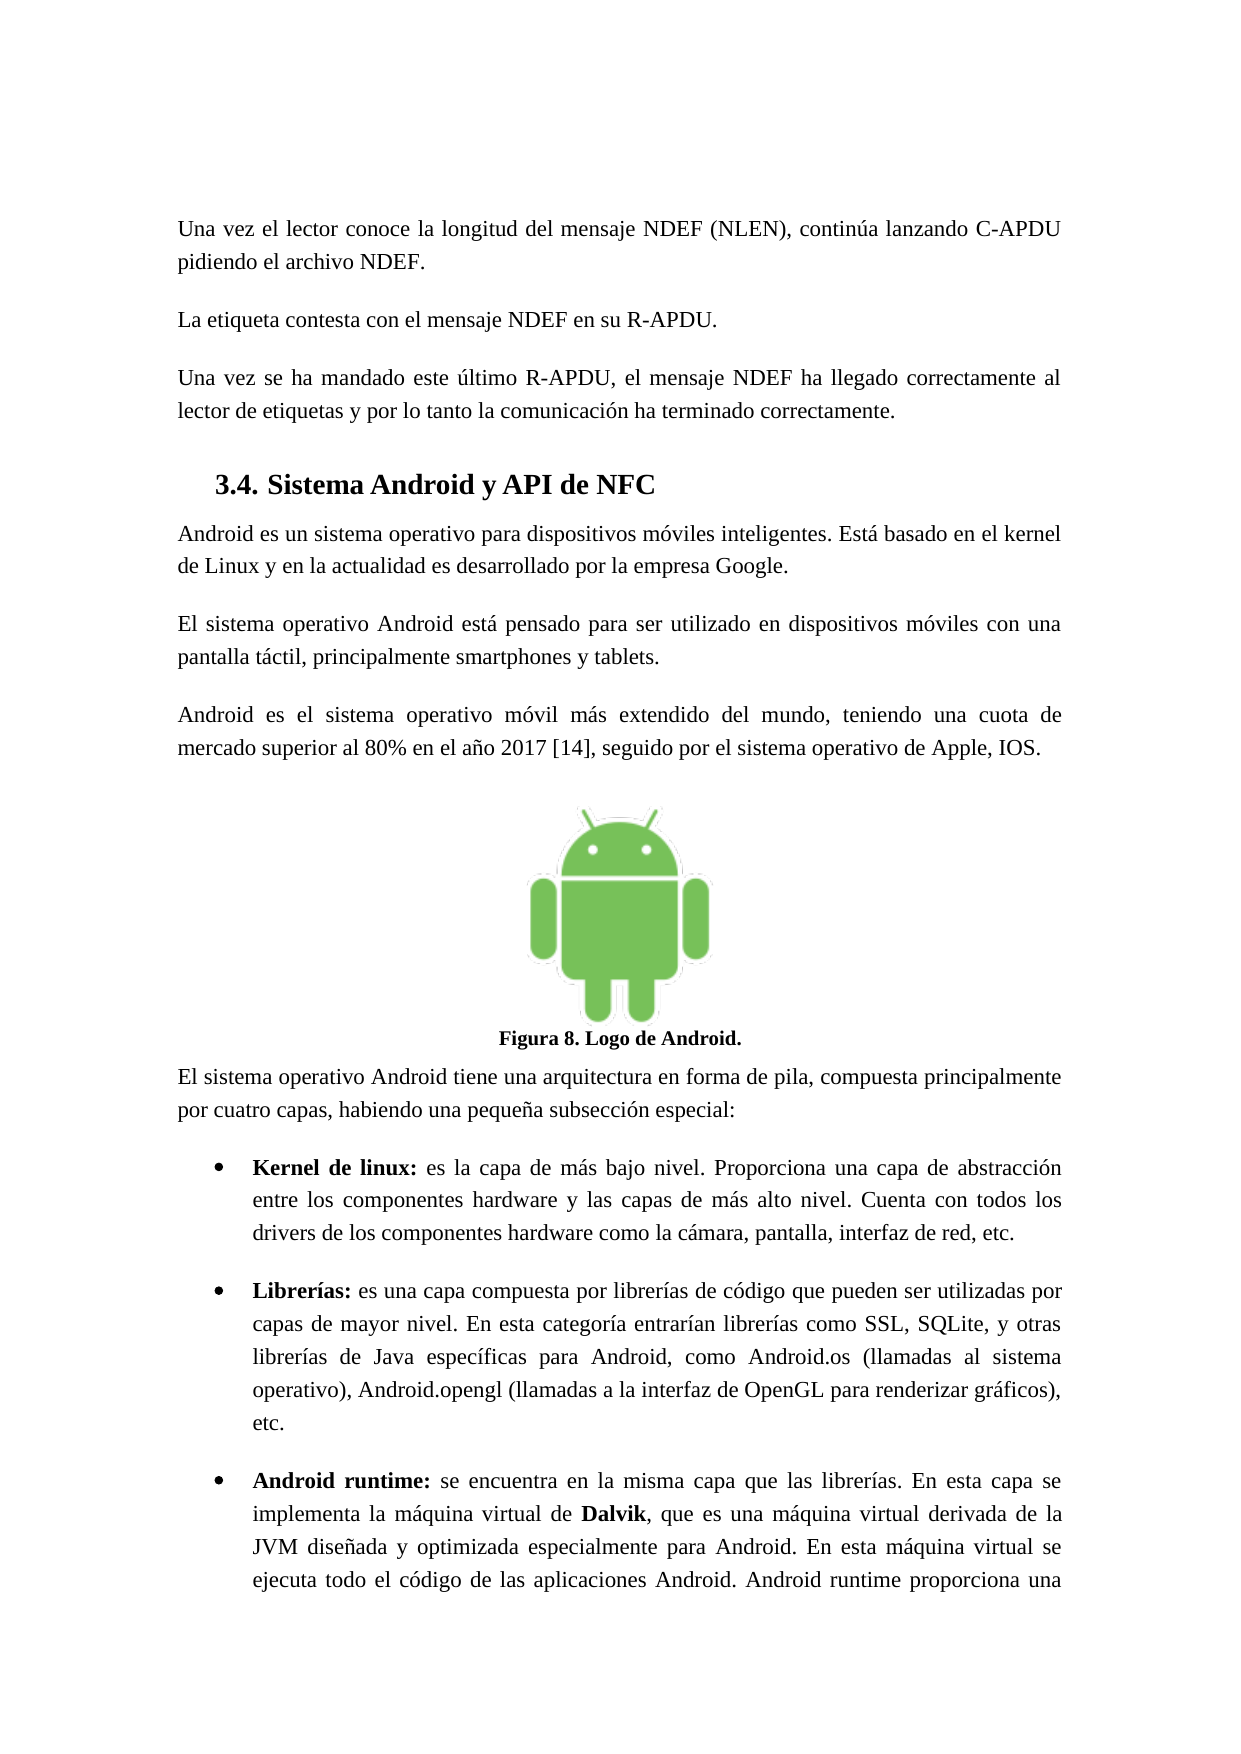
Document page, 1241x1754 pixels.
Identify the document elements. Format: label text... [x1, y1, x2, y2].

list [215, 1467, 1063, 1592]
text Una vez el lector conoce la longitud del mensaje NDEF (NLEN), continúa lanzando C-APDU pidiendo el archivo NDEF. [177, 215, 1063, 274]
text La etiqueta contesta con el mensaje NDEF en su R-APDU. [177, 306, 1063, 332]
subtitle Sistema Android y API de NFC [215, 467, 1063, 501]
text Una vez se ha mandado este último R-APDU, el mensaje NDEF ha llegado correctamente al lector de etiquetas y por lo tanto la comunicación ha terminado correctamente. [177, 364, 1063, 423]
picture [526, 806, 714, 1027]
text El sistema operativo Android está pensado para ser utilizado en dispositivos móviles con una pantalla táctil, principalmente smartphones y tablets. [177, 610, 1063, 670]
list Librerías: es una capa compuesta por librerías de código que pueden ser utilizadas por capas de mayor nivel. En esta categoría entrarían librerías como SSL, SQLite, y otras librerías de Java específicas para Android, como Android.os (llamadas al sistema operativo), Android.opengl (llamadas a la interfaz de OpenGL para renderizar gráficos), etc. [215, 1277, 1063, 1435]
list Kernel de linux: es la capa de más bajo nivel. Proporciona una capa de abstracción entre los componentes hardware y las capas de más alto nivel. Cuenta con todos los drivers de los componentes hardware como la cámara, pantalla, interfaz de red, etc. [215, 1154, 1063, 1246]
text El sistema operativo Android tiene una arquitectura en forma de pila, compuesta principalmente por cuatro capas, habiendo una pequeña subsección especial: [177, 1063, 1063, 1122]
text Android es el sistema operativo móvil más extendido del mundo, teniendo una cuota de mercado superior al 80% en el año 2017 [14], seguido por el sistema operativo de Apple, IOS. [177, 701, 1063, 761]
text Figura 8. Logo de Android. [177, 1026, 1063, 1050]
text Android es un sistema operativo para dispositivos móviles inteligentes. Está basado en el kernel de Linux y en la actualidad es desarrollado por la empresa Google. [177, 519, 1063, 579]
